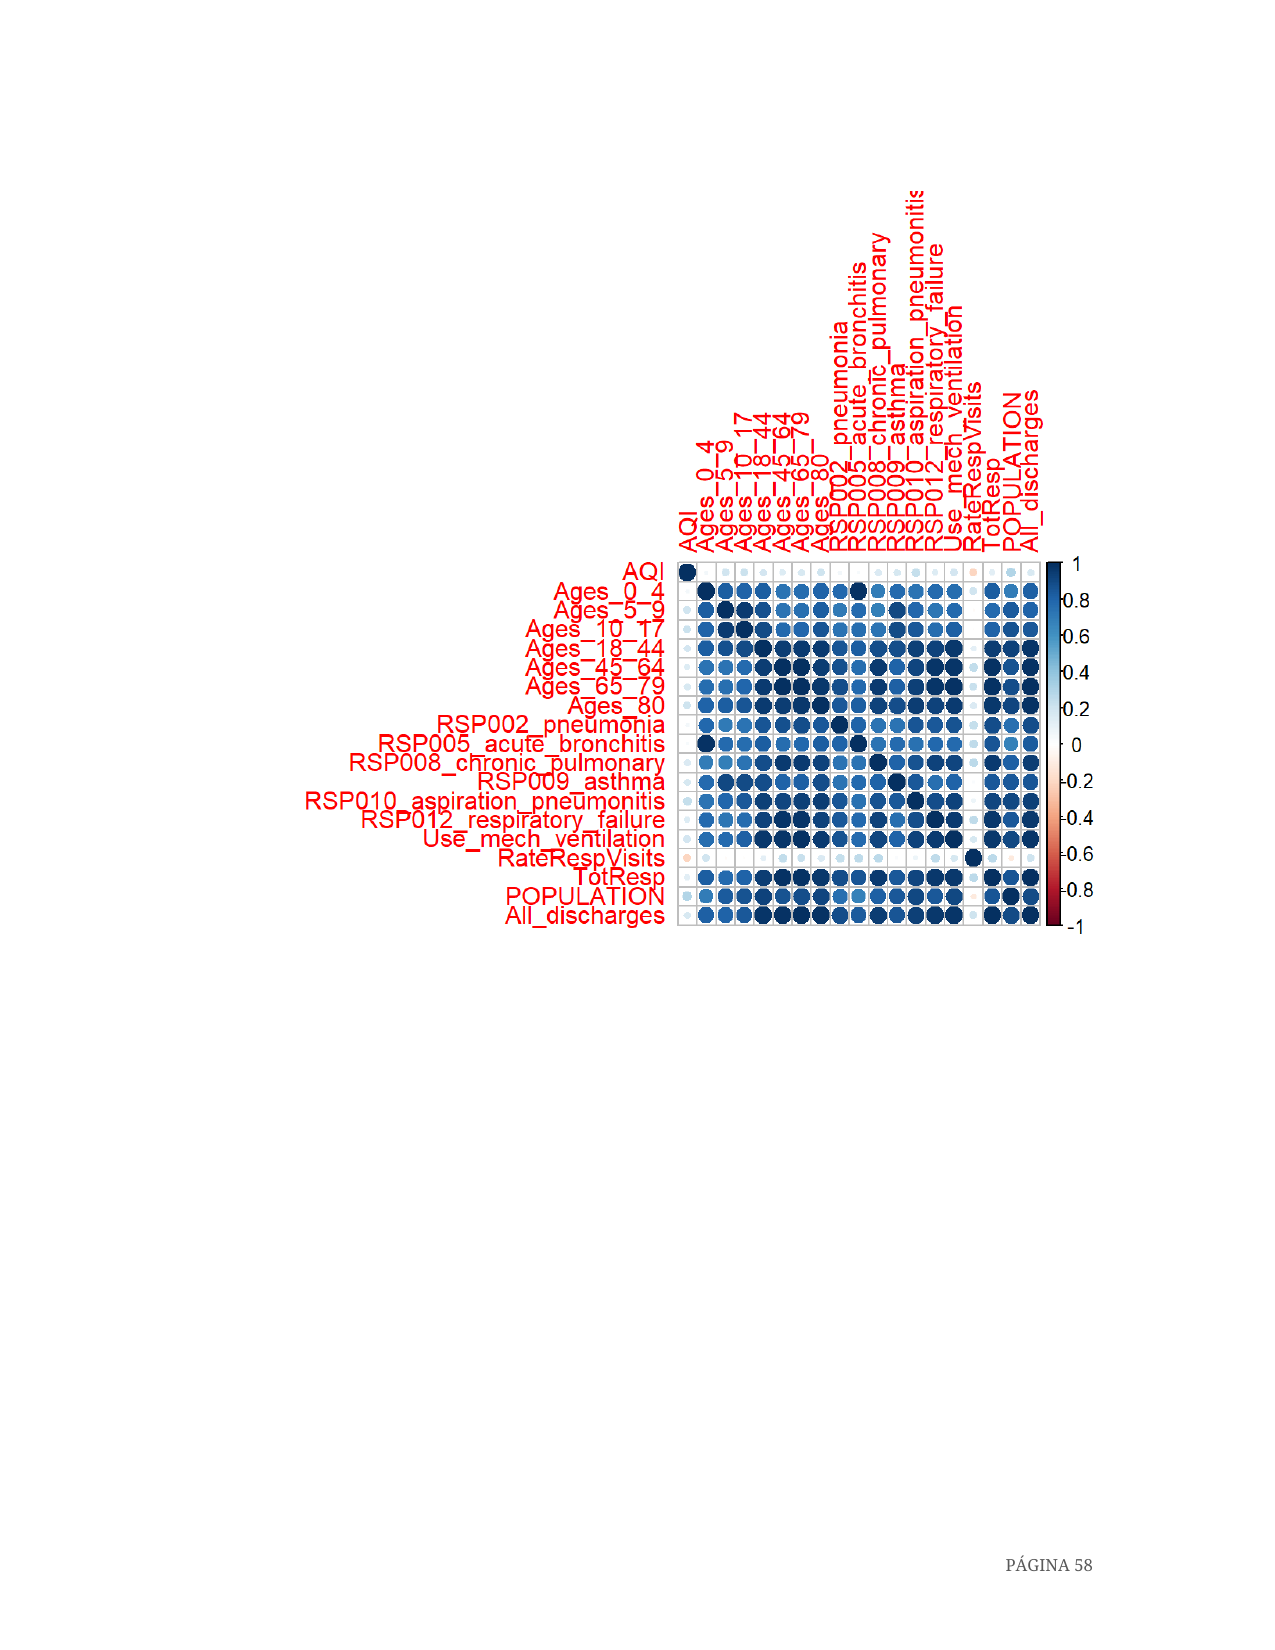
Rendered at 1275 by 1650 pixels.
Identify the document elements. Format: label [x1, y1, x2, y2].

picture [177, 191, 1228, 942]
